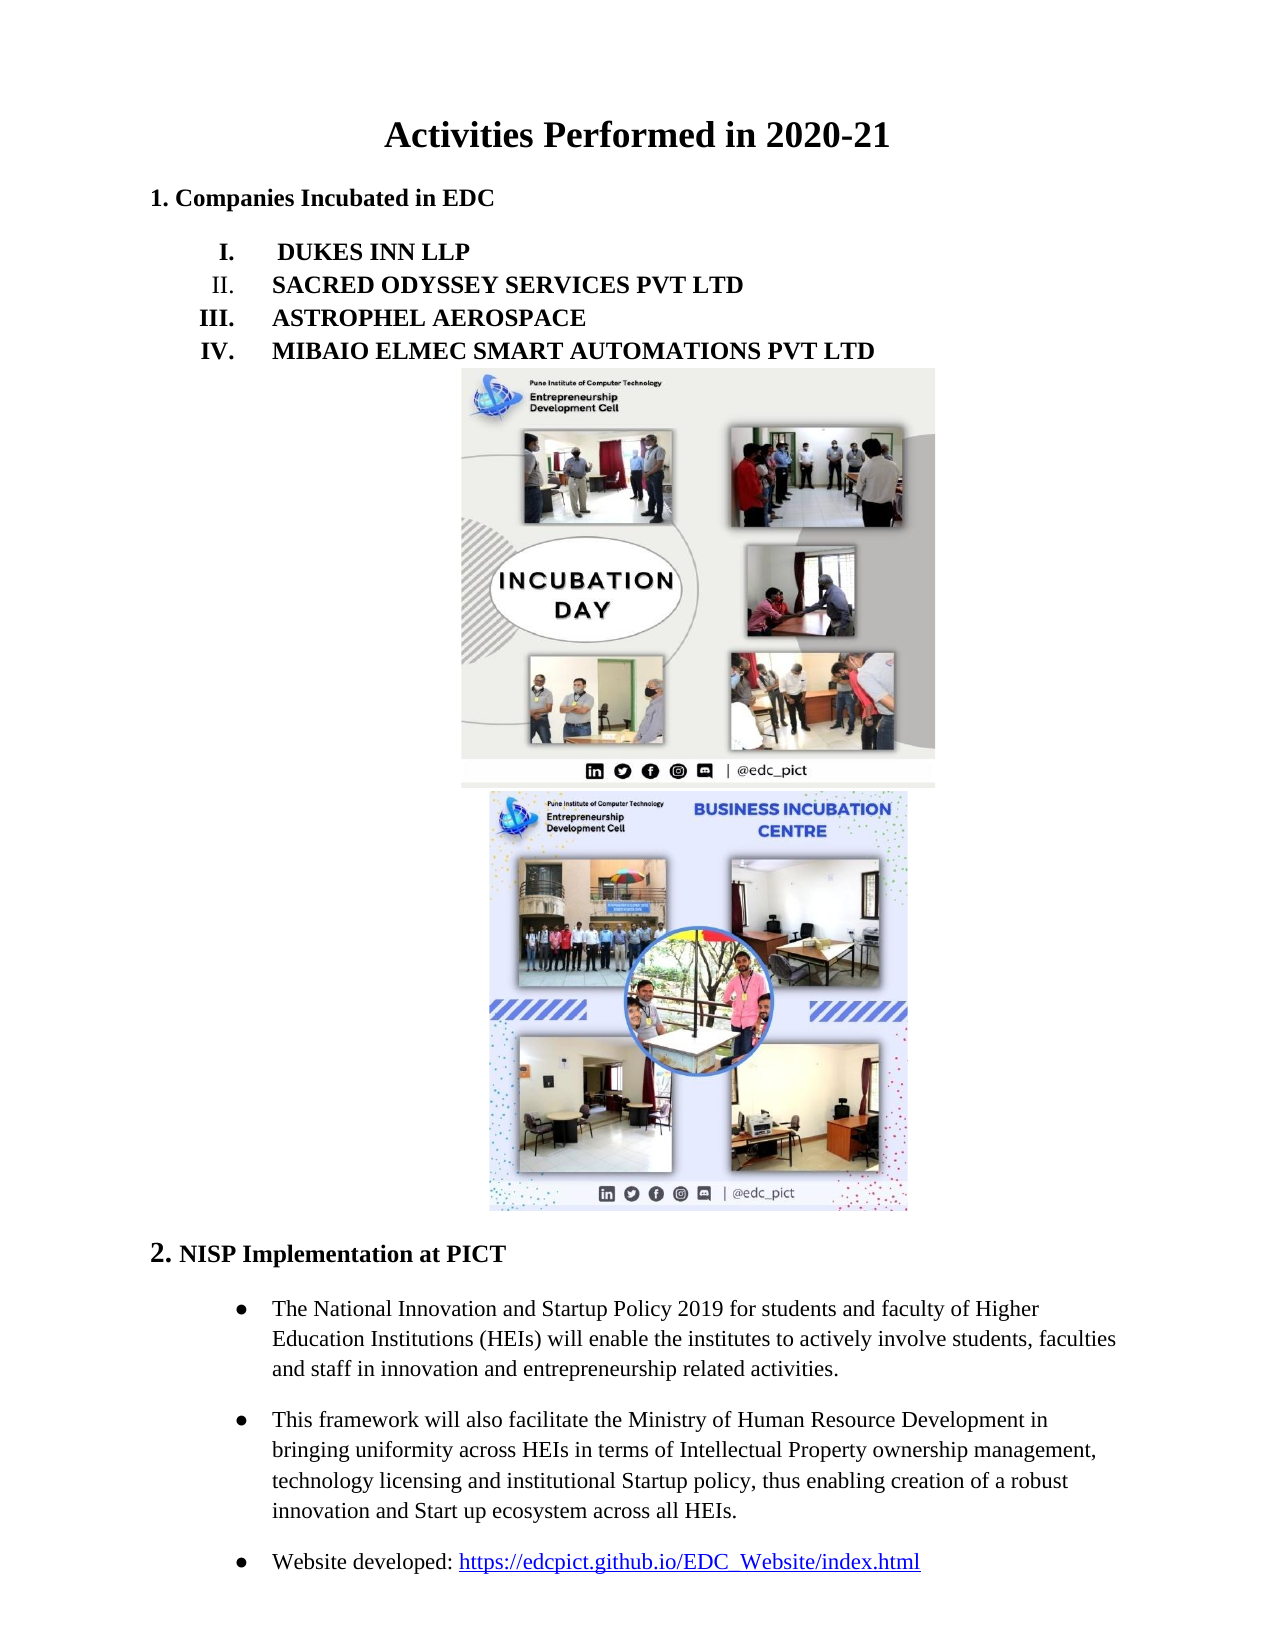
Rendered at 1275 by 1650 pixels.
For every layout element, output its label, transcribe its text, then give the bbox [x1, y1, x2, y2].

list ASTROPHEL AEROSPACE [234, 303, 1125, 332]
list SACRED ODYSSEY SERVICES PVT LTD [234, 270, 1125, 298]
text 1. Companies Incubated in EDC [150, 183, 1125, 212]
list This framework will also facilitate the Ministry of Human Resource Development in bringing uniformity across HEIs in terms of Intellectual Property ownership management, technology licensing and institutional Startup policy, thus enabling creation of a robust innovation and Start up ecosystem across all HEIs. [234, 1406, 1125, 1523]
list The National Innovation and Startup Policy 2019 for students and faculty of Higher Education Institutions (HEIs) will enable the institutes to actively involve students, faculties and staff in innovation and entrepreneurship related activities. [234, 1294, 1125, 1381]
picture [461, 368, 936, 788]
list Website developed: https://edcpict.github.io/EDC_Website/index.html [234, 1548, 1125, 1574]
text Activities Performed in 2020-21 [150, 112, 1125, 156]
text 2. NISP Implementation at PICT [150, 1235, 1125, 1269]
picture [489, 791, 908, 1211]
list MIBAIO ELMEC SMART AUTOMATIONS PVT LTD [234, 336, 1125, 364]
list DUKES INN LLP [234, 237, 1125, 266]
